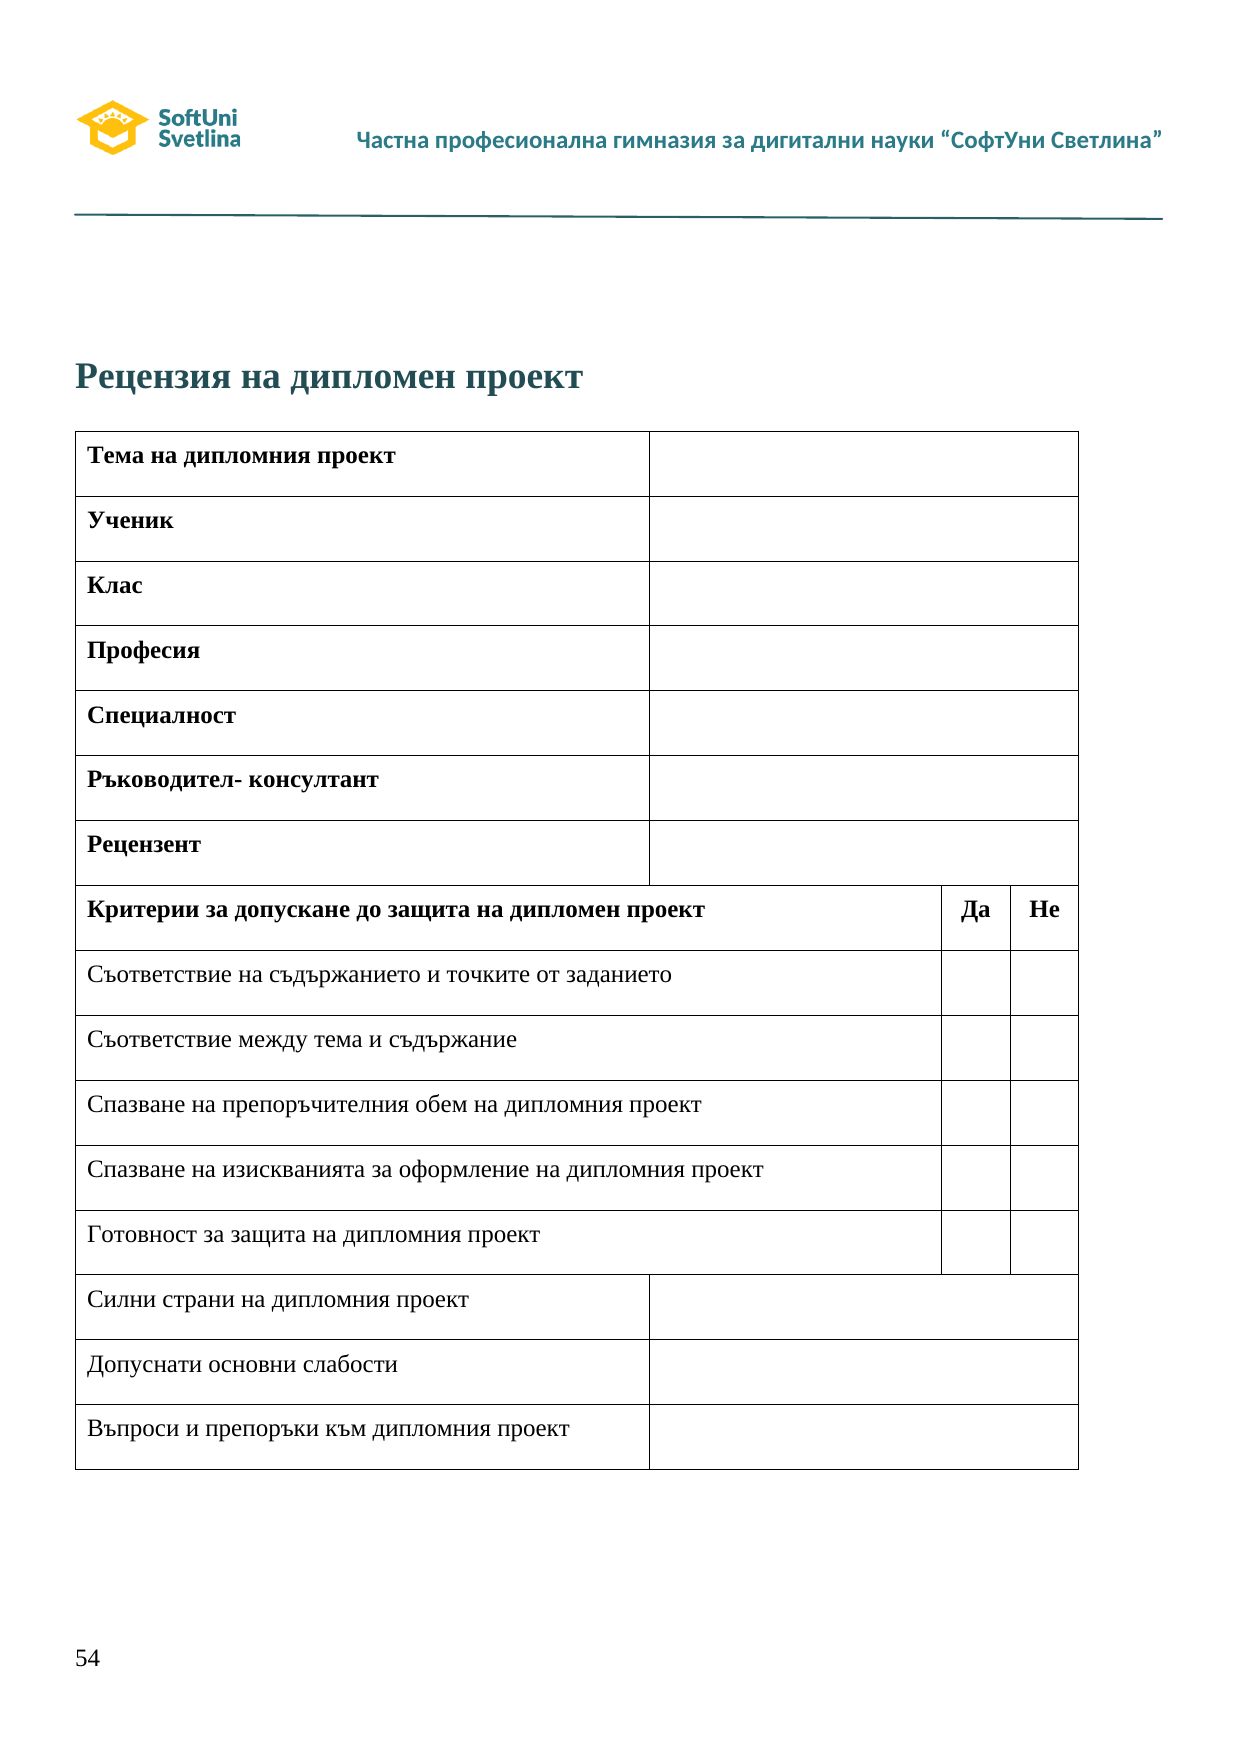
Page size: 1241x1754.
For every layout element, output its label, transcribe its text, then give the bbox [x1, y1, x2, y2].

table_cell [650, 1275, 1078, 1339]
table_cell Въпроси и препоръки към дипломния проект [76, 1405, 649, 1469]
table_cell Силни страни на дипломния проект [76, 1275, 649, 1339]
table_cell Спазване на изискванията за оформление на дипломния проект [76, 1146, 941, 1209]
subtitle Рецензия на дипломен проект [75, 353, 1181, 397]
table_cell [942, 951, 1010, 1015]
table_cell Спазване на препоръчителния обем на дипломния проект [76, 1081, 941, 1144]
table_cell Критерии за допускане до защита на дипломен проект [76, 886, 941, 950]
table_cell Рецензент [76, 821, 649, 885]
table_cell Да [942, 886, 1010, 950]
picture [75, 100, 240, 155]
table_cell [650, 497, 1078, 561]
table_cell [942, 1016, 1010, 1080]
table_cell [1011, 1211, 1078, 1274]
table_cell [1011, 1146, 1078, 1209]
table_cell [1011, 1081, 1078, 1144]
table_cell [942, 1211, 1010, 1274]
table_cell Ръководител- консултант [76, 756, 649, 820]
table_cell Готовност за защита на дипломния проект [76, 1211, 941, 1274]
table_cell Не [1011, 886, 1078, 950]
table_cell [650, 756, 1078, 820]
table_cell [942, 1081, 1010, 1144]
table_cell [1011, 951, 1078, 1015]
table_cell [942, 1146, 1010, 1209]
table_cell Ученик [76, 497, 649, 561]
table_cell [1011, 1016, 1078, 1080]
table_cell Професия [76, 626, 649, 690]
table_cell [650, 691, 1078, 755]
table_cell Съответствие на съдържанието и точките от заданието [76, 951, 941, 1015]
table_cell Допуснати основни слабости [76, 1340, 649, 1404]
table_cell [650, 1340, 1078, 1404]
table_cell Съответствие между тема и съдържание [76, 1016, 941, 1080]
table_cell Клас [76, 562, 649, 625]
table_cell [650, 821, 1078, 885]
table_cell [650, 626, 1078, 690]
table_cell [650, 562, 1078, 625]
table_cell [650, 1405, 1078, 1469]
table_header [650, 432, 1078, 496]
table_header Тема на дипломния проект [76, 432, 649, 496]
table_cell Специалност [76, 691, 649, 755]
